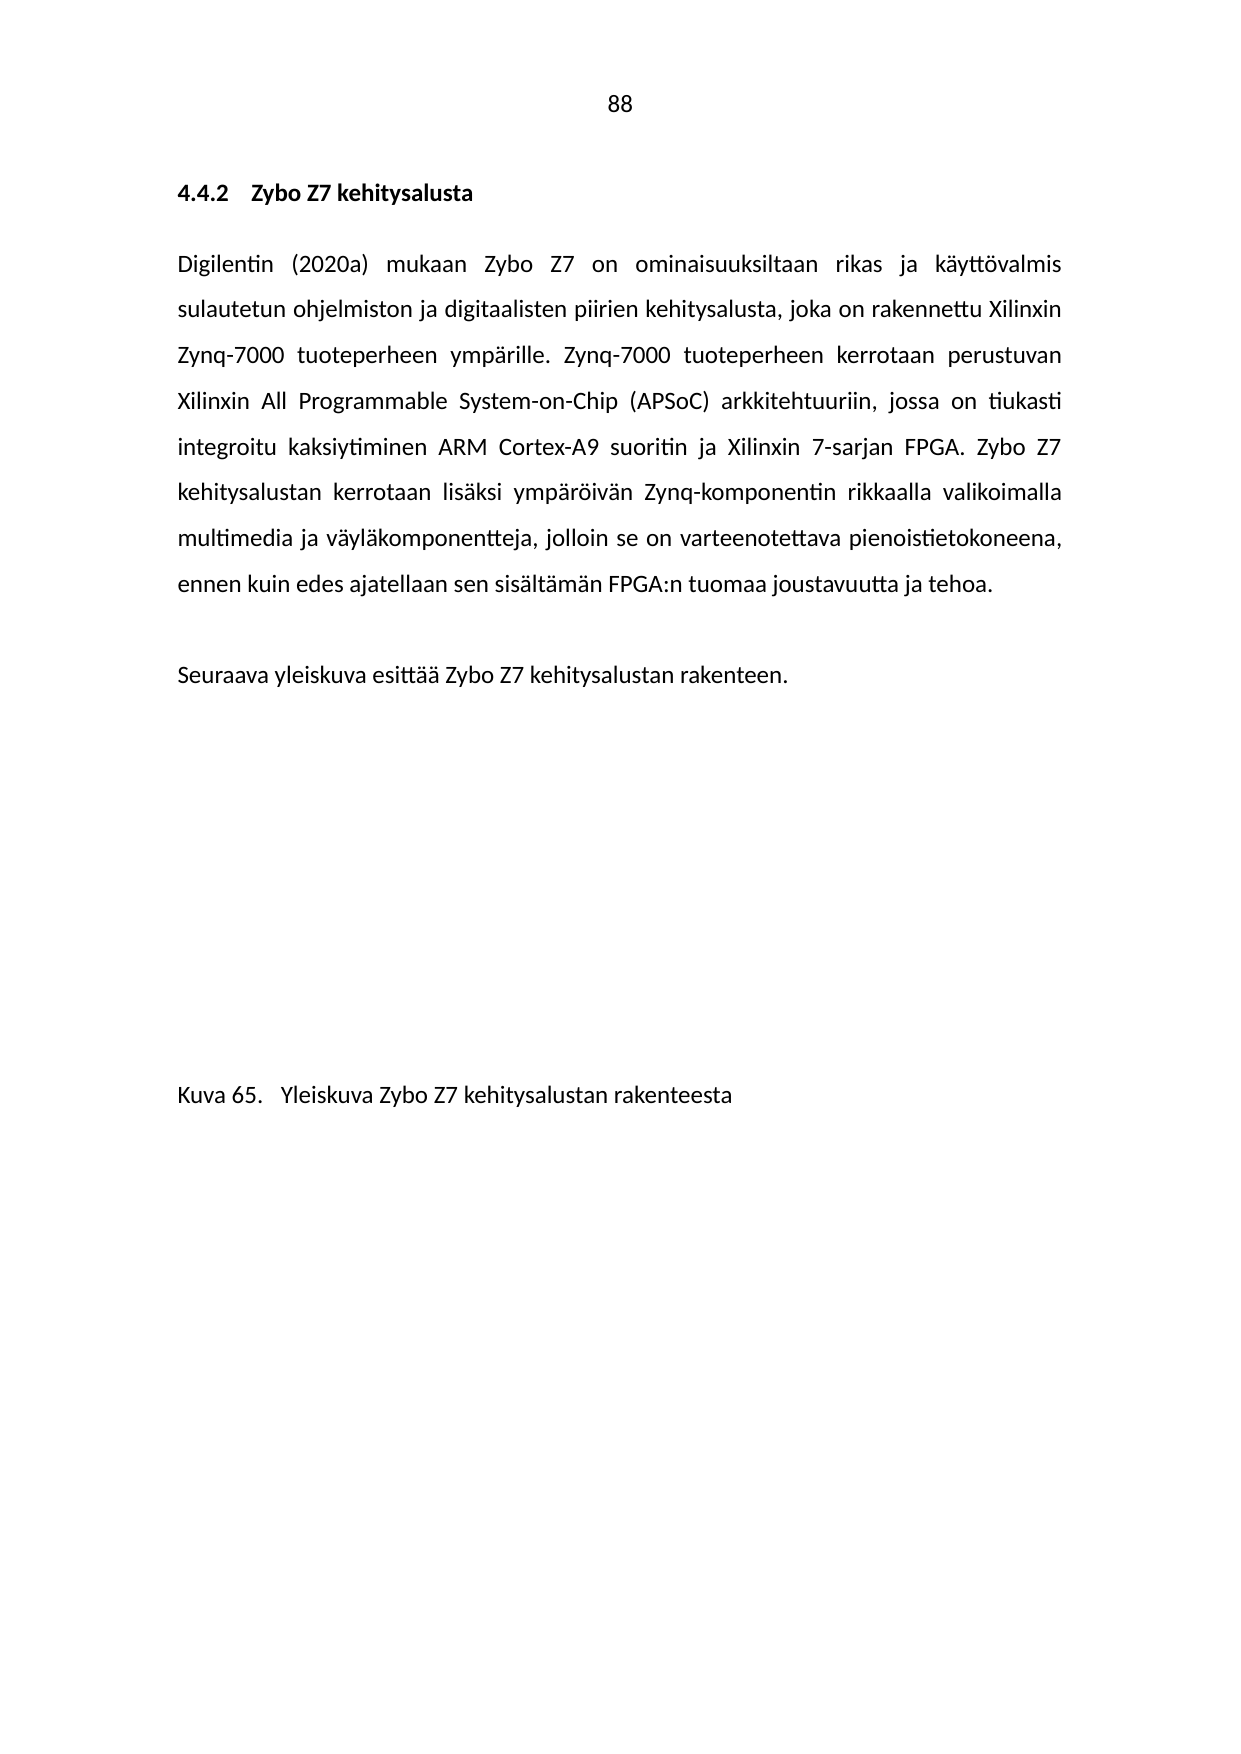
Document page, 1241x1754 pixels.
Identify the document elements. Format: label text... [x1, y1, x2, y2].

text Kuva 65. Yleiskuva Zybo Z7 kehitysalustan rakenteesta [177, 1080, 1063, 1110]
text Seuraava yleiskuva esittää Zybo Z7 kehitysalustan rakenteen. [177, 659, 1063, 690]
subtitle Zybo Z7 kehitysalusta [177, 177, 1063, 208]
text Digilentin (2020a) mukaan Zybo Z7 on ominaisuuksiltaan rikas ja käyttövalmis sulautetun ohjelmiston ja digitaalisten piirien kehitysalusta, joka on rakennettu Xilinxin Zynq-7000 tuoteperheen ympärille. Zynq-7000 tuoteperheen kerrotaan perustuvan Xilinxin All Programmable System-on-Chip (APSoC) arkkitehtuuriin, jossa on tiukasti integroitu kaksiytiminen ARM Cortex-A9 suoritin ja Xilinxin 7-sarjan FPGA. Zybo Z7 kehitysalustan kerrotaan lisäksi ympäröivän Zynq-komponentin rikkaalla valikoimalla multimedia ja väyläkomponentteja, jolloin se on varteenotettava pienoistietokoneena, ennen kuin edes ajatellaan sen sisältämän FPGA:n tuomaa joustavuutta ja tehoa. [177, 248, 1063, 598]
